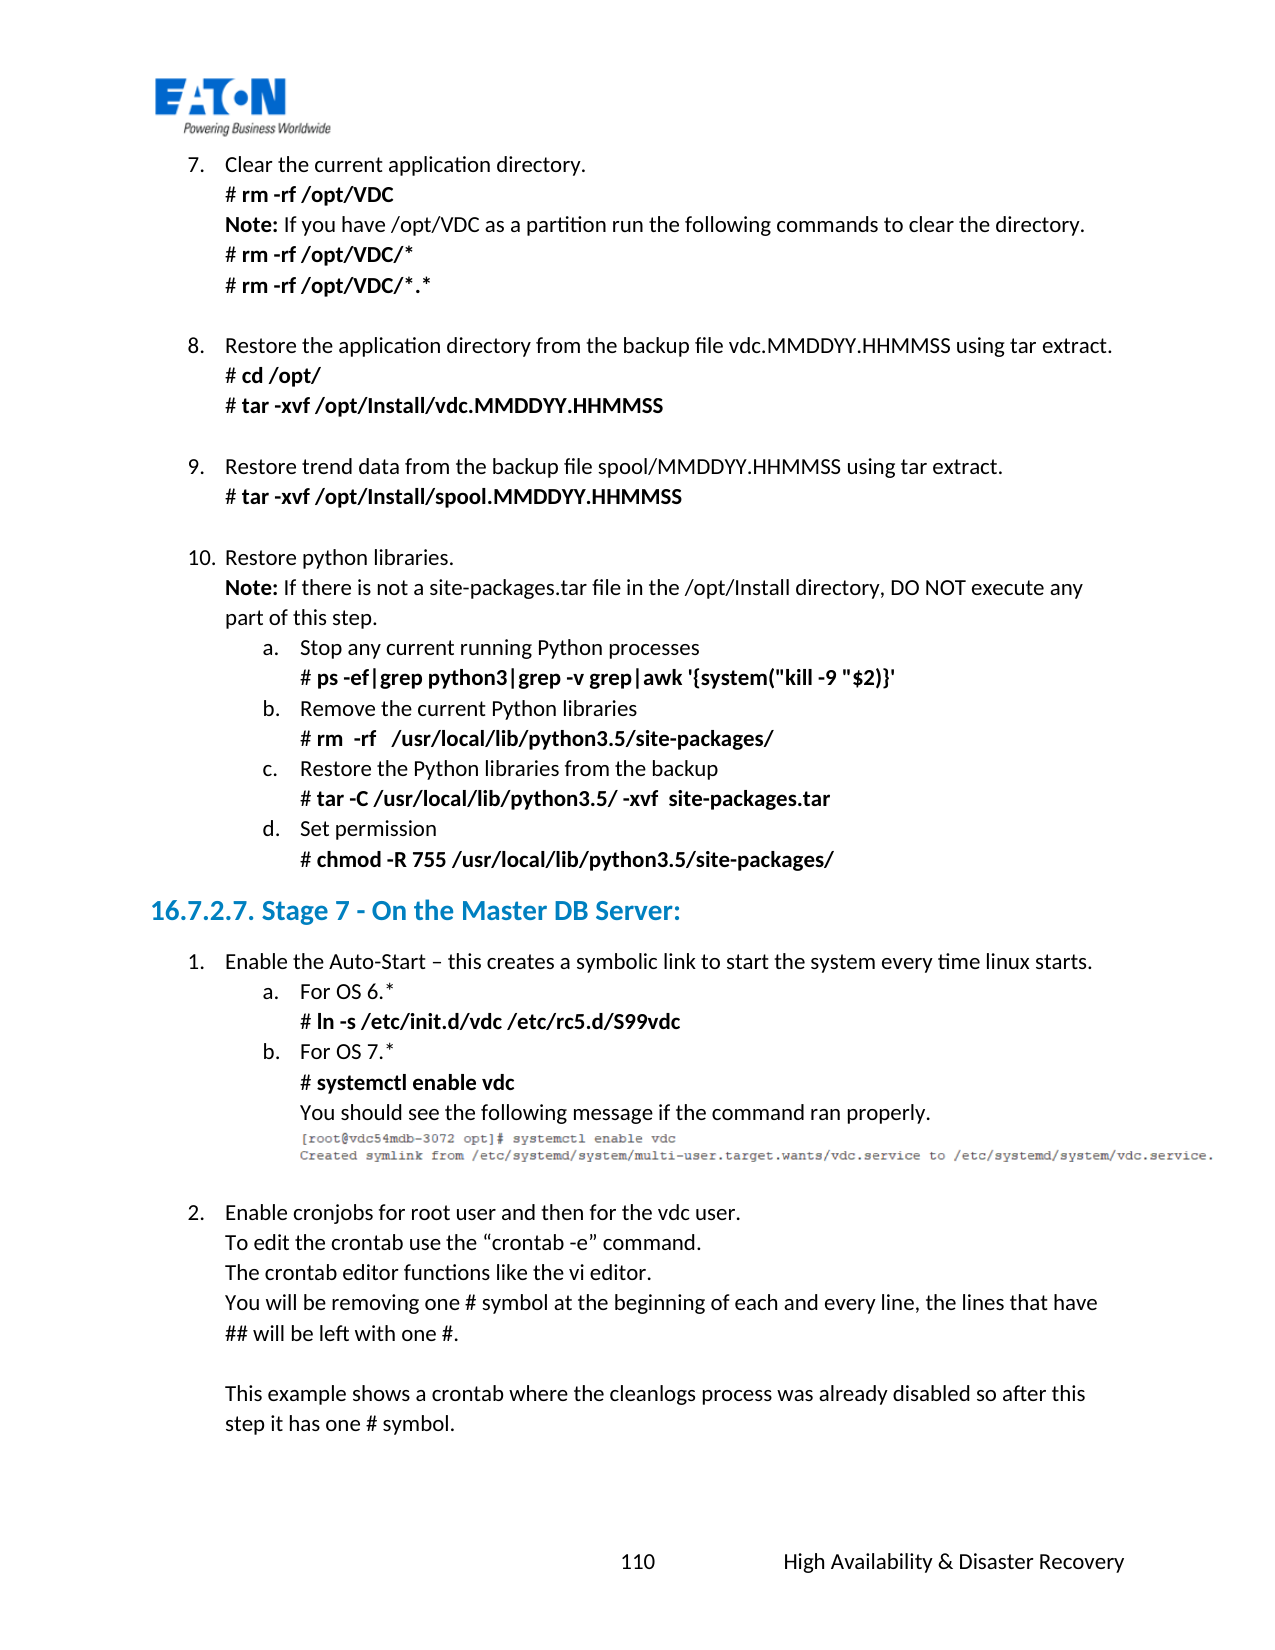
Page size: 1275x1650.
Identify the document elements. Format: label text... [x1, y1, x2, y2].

list Clear the current application directory. # rm -rf /opt/VDC Note: If you have /opt/VDC as a partition run the following commands to clear the directory. # rm -rf /opt/VDC/* # rm -rf /opt/VDC/*.* [187, 150, 1125, 329]
list Restore the Python libraries from the backup # tar -C /usr/local/lib/python3.5/ -xvf site-packages.tar [262, 754, 1125, 812]
list Stop any current running Python processes # ps -ef|grep python3|grep -v grep|awk '{system("kill -9 "$2)}' [262, 633, 1125, 692]
list Remove the current Python libraries # rm -rf /usr/local/lib/python3.5/site-packages/ [262, 694, 1125, 752]
list Enable the Auto-Start – this creates a symbolic link to start the system every time linux starts. [187, 947, 1125, 975]
list Restore python libraries. Note: If there is not a site-packages.tar file in the /opt/Install directory, DO NOT execute any part of this step. [187, 543, 1125, 631]
picture [150, 75, 337, 140]
list Restore trend data from the backup file spool/MMDDYY.HHMMSS using tar extract. # tar -xvf /opt/Install/spool.MMDDYY.HHMMSS [187, 452, 1125, 541]
list Restore the application directory from the backup file vdc.MMDDYY.HHMMSS using tar extract. # cd /opt/ # tar -xvf /opt/Install/vdc.MMDDYY.HHMMSS [187, 331, 1125, 450]
subtitle Stage 7 - On the Master DB Server: [150, 892, 1125, 927]
list For OS 6.* # ln -s /etc/init.d/vdc /etc/rc5.d/S99vdc [262, 977, 1125, 1035]
list Set permission # chmod -R 755 /usr/local/lib/python3.5/site-packages/ [262, 814, 1125, 873]
picture [300, 1128, 1216, 1166]
